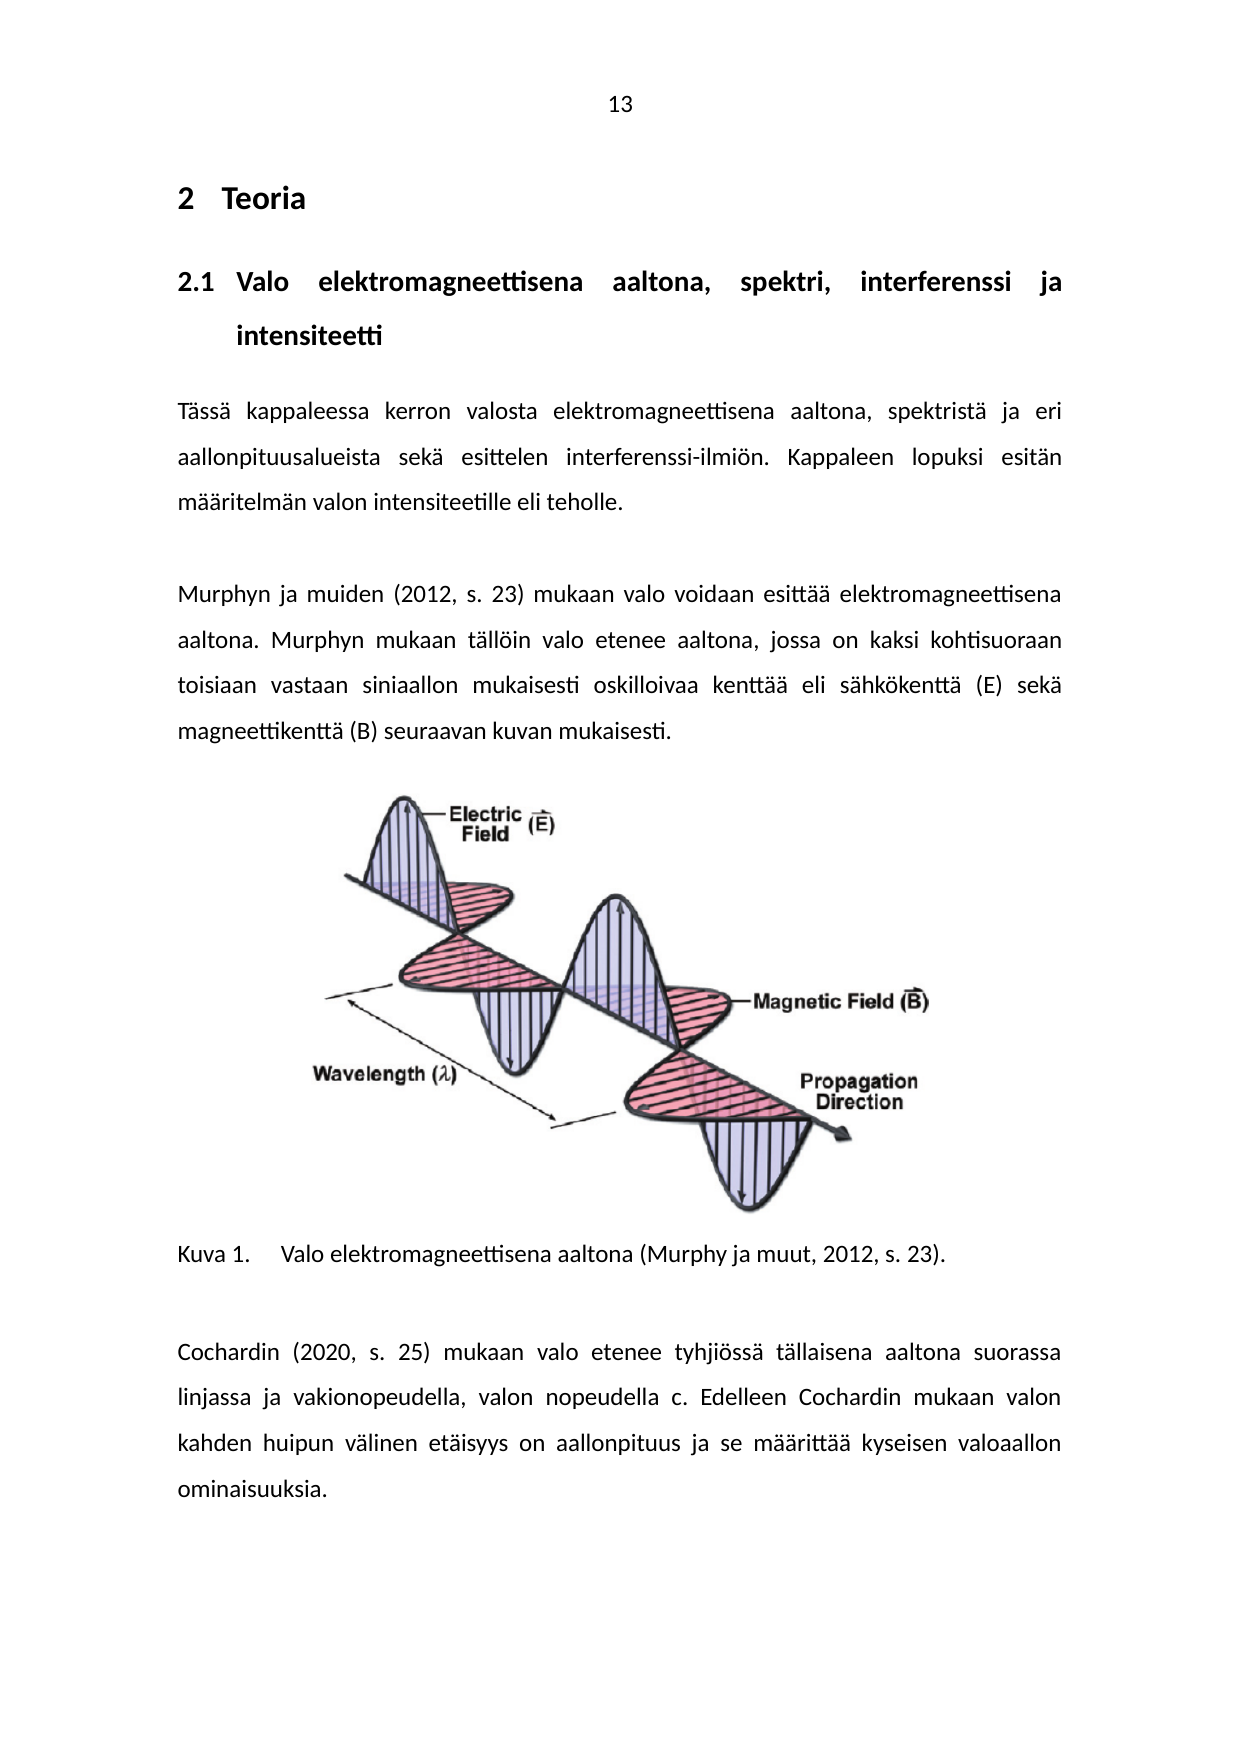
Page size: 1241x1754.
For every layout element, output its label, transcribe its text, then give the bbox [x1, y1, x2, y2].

text Kuva 1. Valo elektromagneettisena aaltona (Murphy ja muut, 2012, s. 23). [177, 1238, 1063, 1269]
text Cochardin (2020, s. 25) mukaan valo etenee tyhjiössä tällaisena aaltona suorassa linjassa ja vakionopeudella, valon nopeudella c. Edelleen Cochardin mukaan valon kahden huipun välinen etäisyys on aallonpituus ja se määrittää kyseisen valoaallon ominaisuuksia. [177, 1336, 1063, 1503]
text Tässä kappaleessa kerron valosta elektromagneettisena aaltona, spektristä ja eri aallonpituusalueista sekä esittelen interferenssi-ilmiön. Kappaleen lopuksi esitän määritelmän valon intensiteetille eli teholle. [177, 395, 1063, 517]
subtitle Teoria [177, 177, 1063, 218]
text Murphyn ja muiden (2012, s. 23) mukaan valo voidaan esittää elektromagneettisena aaltona. Murphyn mukaan tällöin valo etenee aaltona, jossa on kaksi kohtisuoraan toisiaan vastaan siniaallon mukaisesti oskilloivaa kenttää eli sähkökenttä (E) sekä magneettikenttä (B) seuraavan kuvan mukaisesti. [177, 578, 1063, 746]
subtitle Valo elektromagneettisena aaltona, spektri, interferenssi ja intensiteetti [177, 263, 1063, 352]
picture [294, 761, 946, 1226]
